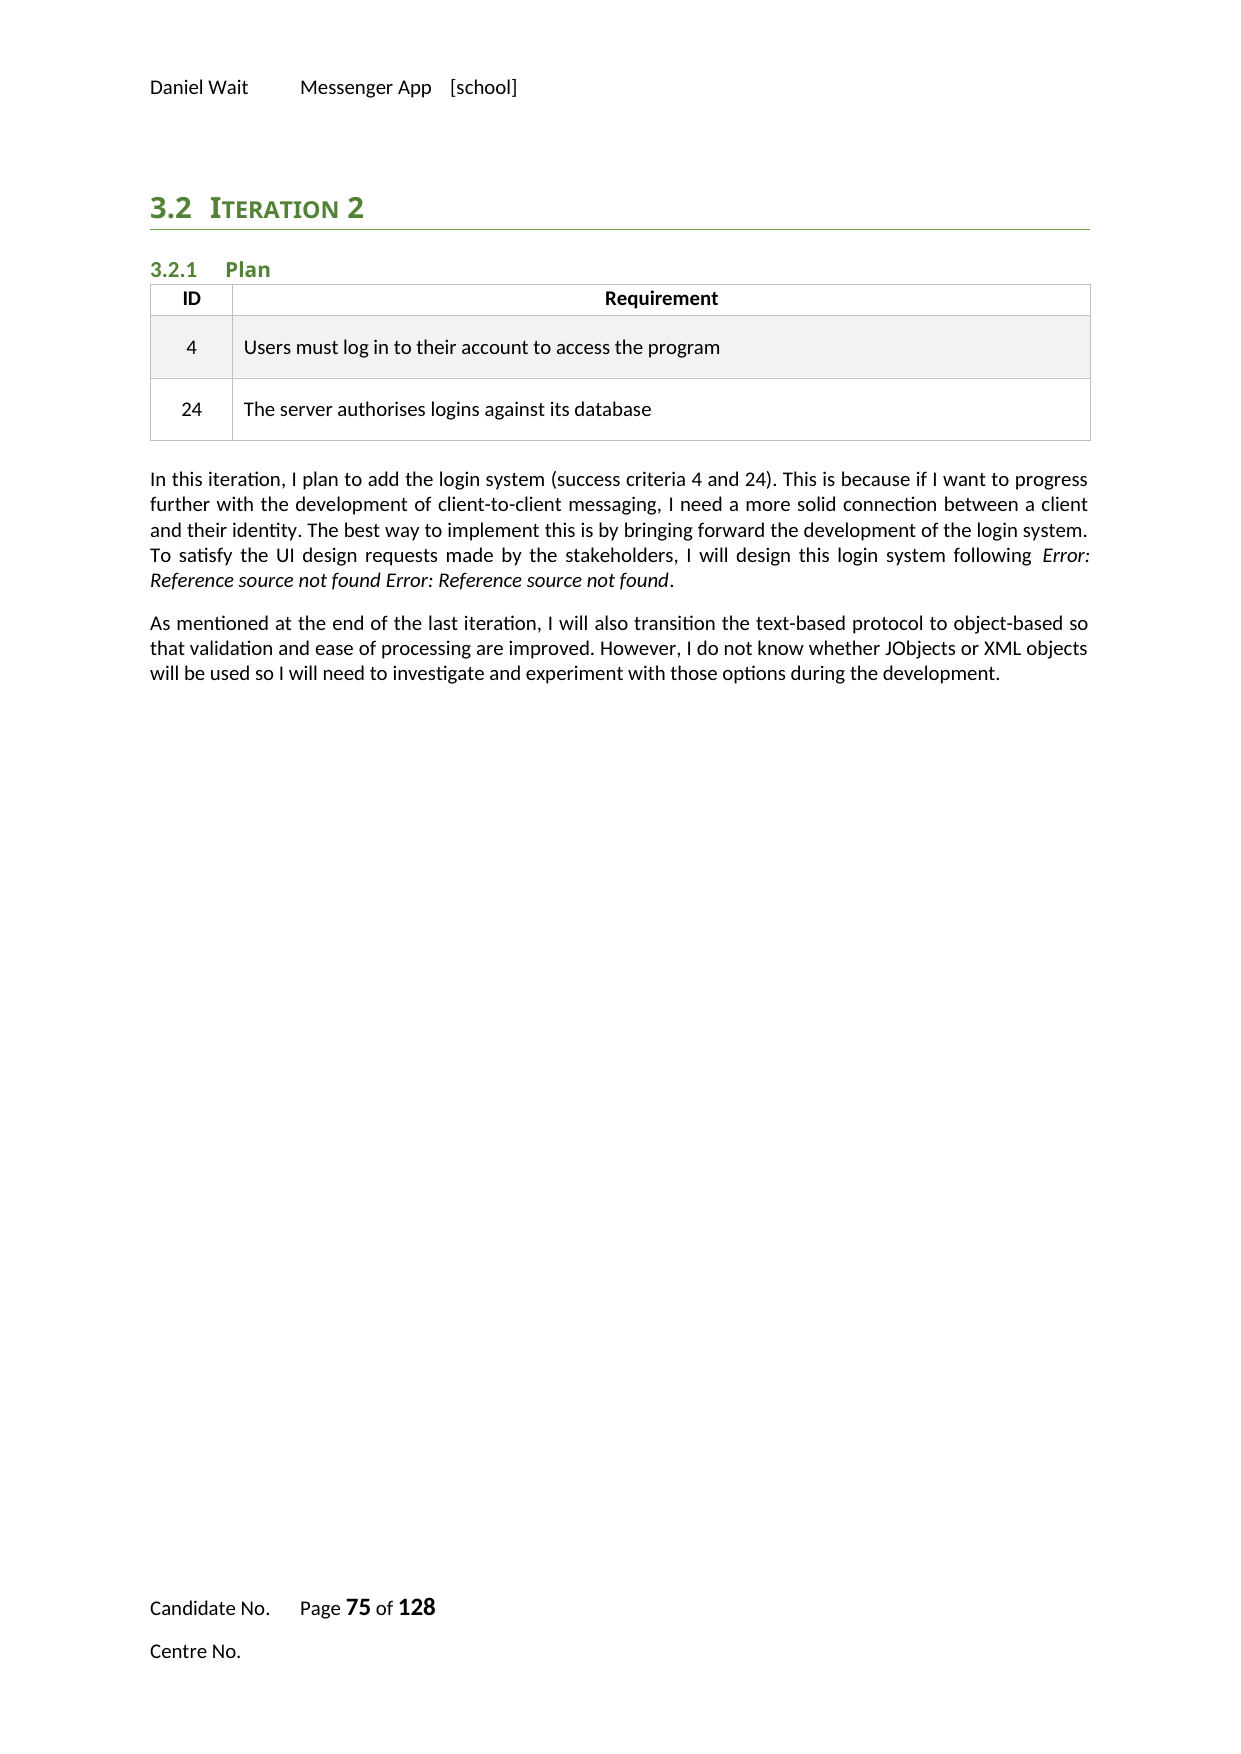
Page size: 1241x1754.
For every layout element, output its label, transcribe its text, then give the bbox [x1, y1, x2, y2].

text As mentioned at the end of the last iteration, I will also transition the text-based protocol to object-based so that validation and ease of processing are improved. However, I do not know whether JObjects or XML objects will be used so I will need to investigate and experiment with those options during the development. [150, 610, 1090, 686]
subtitle Plan [150, 255, 1090, 284]
table_cell 4 [151, 316, 232, 377]
table_cell 24 [151, 379, 232, 440]
subtitle Iteration 2 [150, 187, 1090, 229]
table_header Requirement [233, 285, 1090, 315]
table_header ID [151, 285, 232, 315]
table_cell The server authorises logins against its database [233, 379, 1090, 440]
table_cell Users must log in to their account to access the program [233, 316, 1090, 377]
